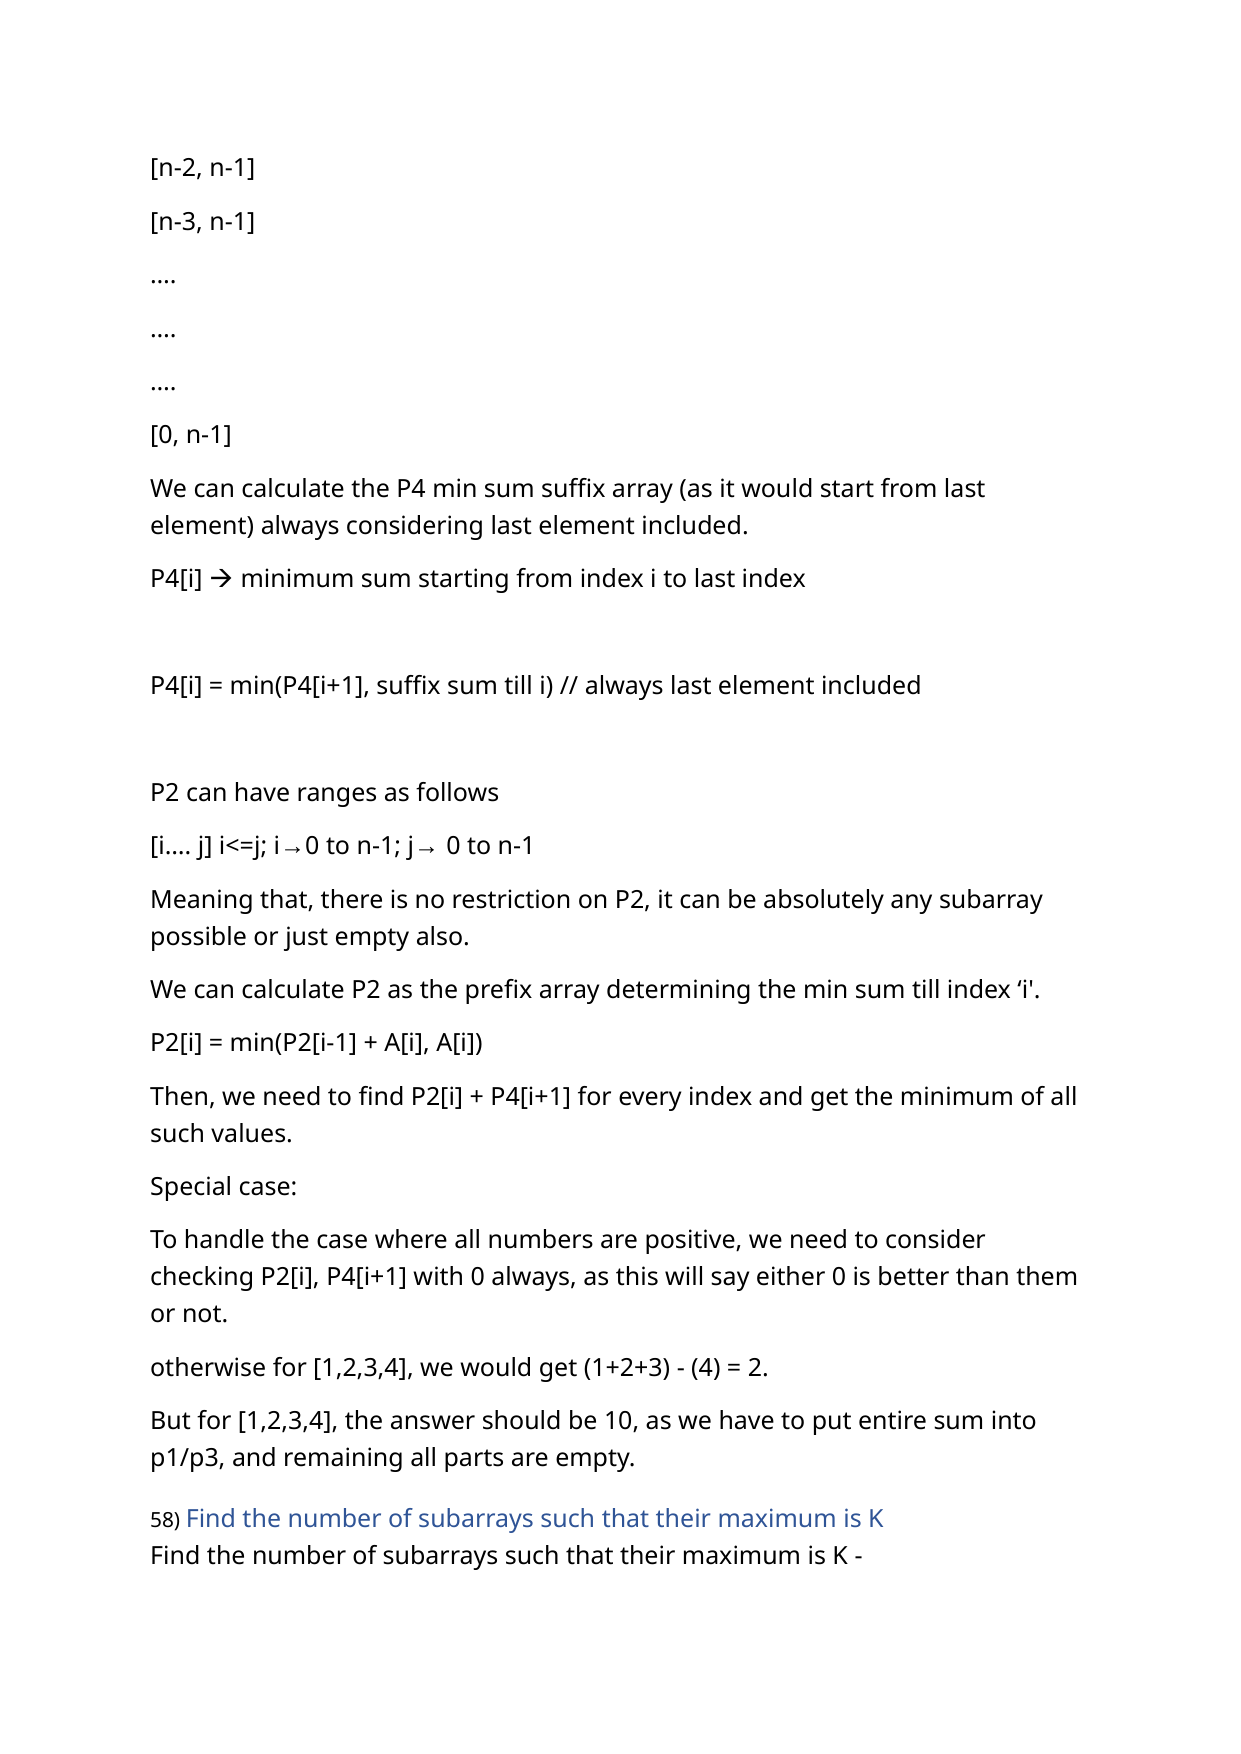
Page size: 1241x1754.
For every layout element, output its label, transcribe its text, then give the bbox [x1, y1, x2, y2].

text P4[i] minimum sum starting from index i to last index [150, 561, 1090, 595]
text But for [1,2,3,4], the answer should be 10, as we have to put entire sum into p1/p3, and remaining all parts are empty. [150, 1403, 1090, 1473]
text P4[i] = min(P4[i+1], suffix sum till i) // always last element included [150, 668, 1090, 702]
text [i…. j] i<=j; i→0 to n-1; j→ 0 to n-1 [150, 828, 1090, 862]
text [n-2, n-1] [150, 150, 1090, 184]
text …. [150, 257, 1090, 291]
text otherwise for [1,2,3,4], we would get (1+2+3) - (4) = 2. [150, 1349, 1090, 1383]
text To handle the case where all numbers are positive, we need to consider checking P2[i], P4[i+1] with 0 always, as this will say either 0 is better than them or not. [150, 1222, 1090, 1330]
text We can calculate P2 as the prefix array determining the min sum till index ‘i'. [150, 972, 1090, 1006]
text [n-3, n-1] [150, 203, 1090, 237]
text …. [150, 310, 1090, 344]
text [0, n-1] [150, 417, 1090, 451]
subtitle Find the number of subarrays such that their maximum is K [150, 1501, 1090, 1535]
text P2[i] = min(P2[i-1] + A[i], A[i]) [150, 1025, 1090, 1059]
text Then, we need to find P2[i] + P4[i+1] for every index and get the minimum of all such values. [150, 1078, 1090, 1149]
text Meaning that, there is no restriction on P2, it can be absolutely any subarray possible or just empty also. [150, 881, 1090, 952]
text Special case: [150, 1169, 1090, 1203]
text P2 can have ranges as follows [150, 774, 1090, 809]
text …. [150, 364, 1090, 398]
text Find the number of subarrays such that their maximum is K - [150, 1538, 1090, 1572]
text We can calculate the P4 min sum suffix array (as it would start from last element) always considering last element included. [150, 471, 1090, 541]
